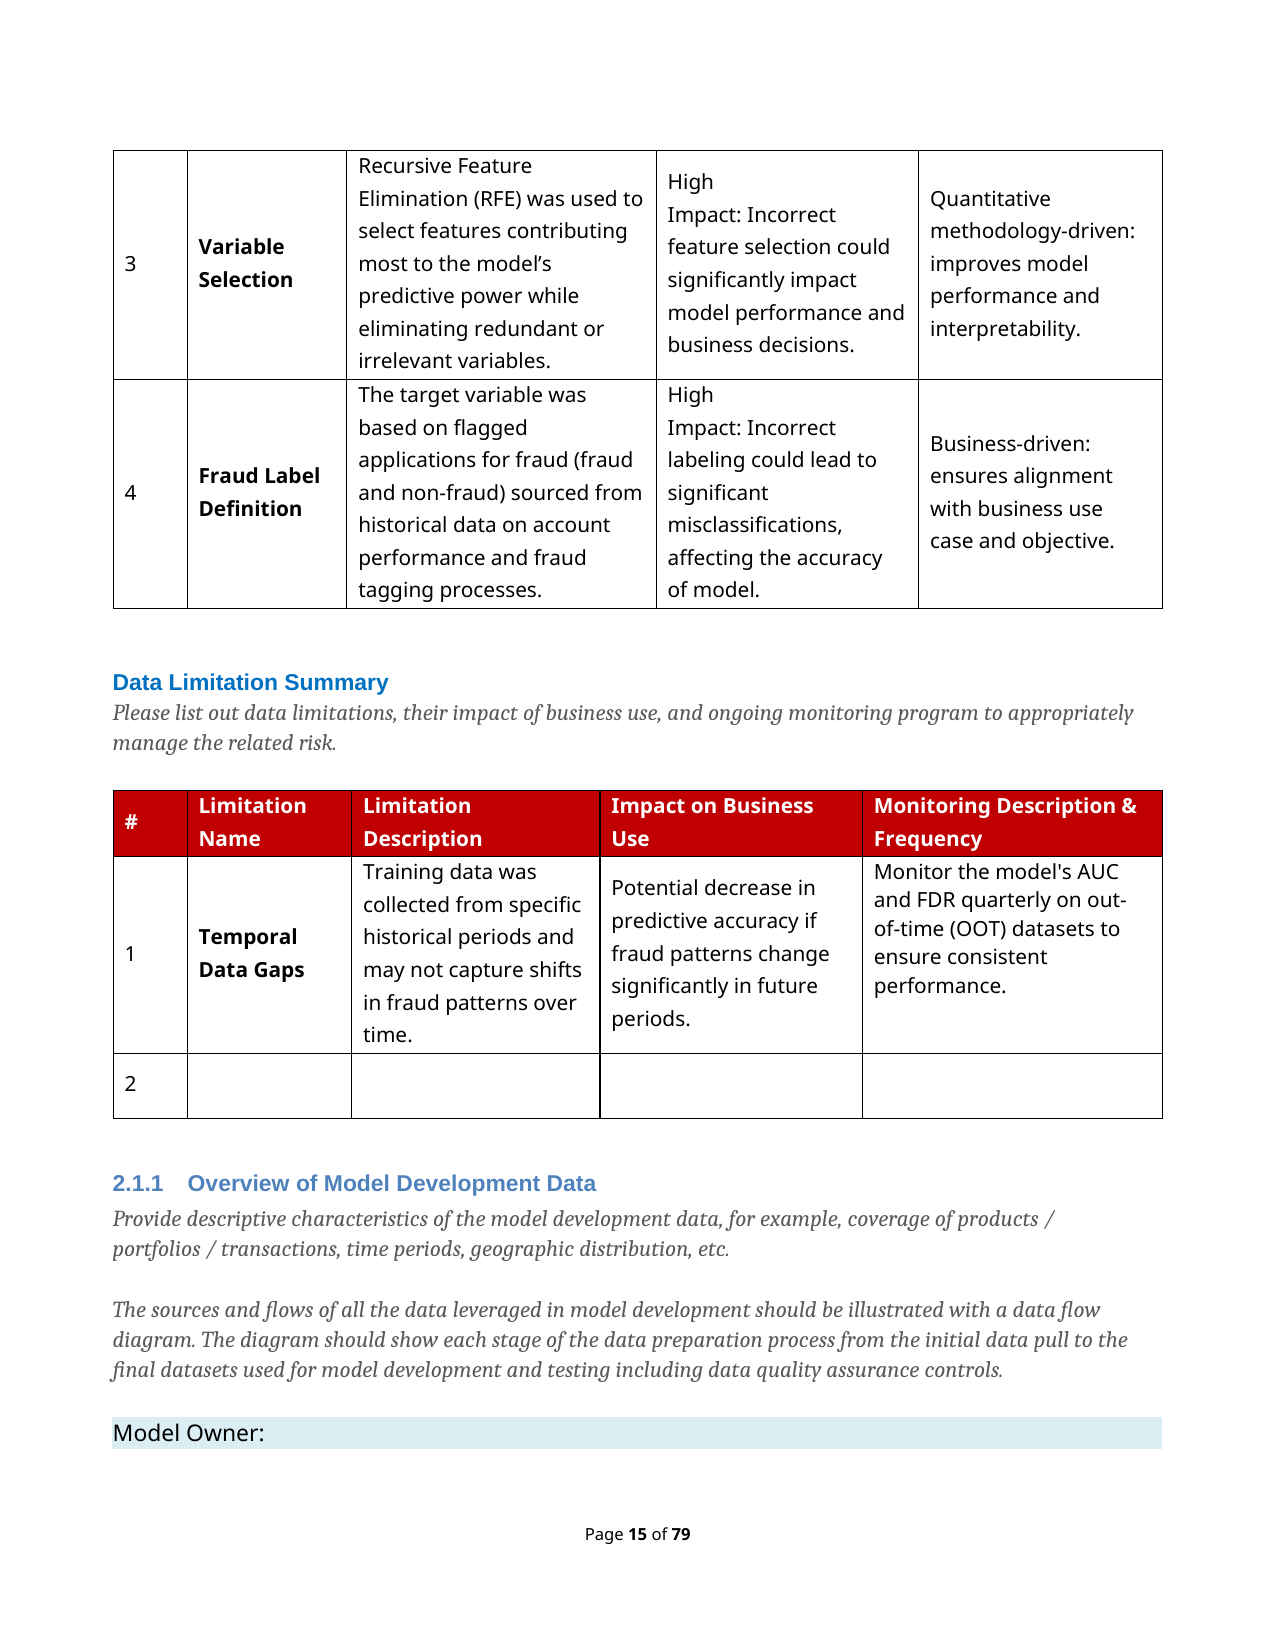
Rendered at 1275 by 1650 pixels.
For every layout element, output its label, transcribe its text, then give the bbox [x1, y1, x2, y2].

table_cell Variable Selection [188, 151, 346, 379]
table_header # [114, 791, 187, 856]
table_cell Quantitative methodology-driven: improves model performance and interpretability. [919, 151, 1162, 379]
subtitle Overview of Model Development Data [112, 1169, 1162, 1196]
text Data Limitation Summary [112, 669, 1162, 696]
table_cell Fraud Label Definition [188, 380, 346, 608]
table_cell [863, 1054, 1162, 1117]
table_cell Potential decrease in predictive accuracy if fraud patterns change significantly in future periods. [601, 857, 862, 1052]
text Model Owner: [112, 1417, 1162, 1449]
table_cell Temporal Data Gaps [188, 857, 351, 1052]
table_header Monitoring Description & Frequency [863, 791, 1162, 856]
table_cell Business-driven: ensures alignment with business use case and objective. [919, 380, 1162, 608]
text The sources and flows of all the data leveraged in model development should be illustrated with a data flow diagram. The diagram should show each stage of the data preparation process from the initial data pull to the final datasets used for model development and testing including data quality assurance controls. [112, 1297, 1162, 1383]
table_header Limitation Description [352, 791, 599, 856]
table_cell 3 [114, 151, 187, 379]
table_cell [188, 1054, 351, 1117]
table_cell Monitor the model's AUC and FDR quarterly on out-of-time (OOT) datasets to ensure consistent performance. [863, 857, 1162, 1052]
table_cell The target variable was based on flagged applications for fraud (fraud and non-fraud) sourced from historical data on account performance and fraud tagging processes. [347, 380, 656, 608]
table_cell Training data was collected from specific historical periods and may not capture shifts in fraud patterns over time. [352, 857, 599, 1052]
table_cell [601, 1054, 862, 1117]
text Please list out data limitations, their impact of business use, and ongoing monitoring program to appropriately manage the related risk. [112, 699, 1162, 756]
table_header Limitation Name [188, 791, 351, 856]
table_cell 2 [114, 1054, 187, 1117]
table_cell 1 [114, 857, 187, 1052]
table_header Impact on Business Use [601, 791, 862, 856]
text Provide descriptive characteristics of the model development data, for example, coverage of products / portfolios / transactions, time periods, geographic distribution, etc. [112, 1206, 1162, 1262]
table_cell [352, 1054, 599, 1117]
table_cell High Impact: Incorrect feature selection could significantly impact model performance and business decisions. [657, 151, 918, 379]
table_cell 4 [114, 380, 187, 608]
table_cell High Impact: Incorrect labeling could lead to significant misclassifications, affecting the accuracy of model. [657, 380, 918, 608]
table_cell Recursive Feature Elimination (RFE) was used to select features contributing most to the model’s predictive power while eliminating redundant or irrelevant variables. [347, 151, 656, 379]
